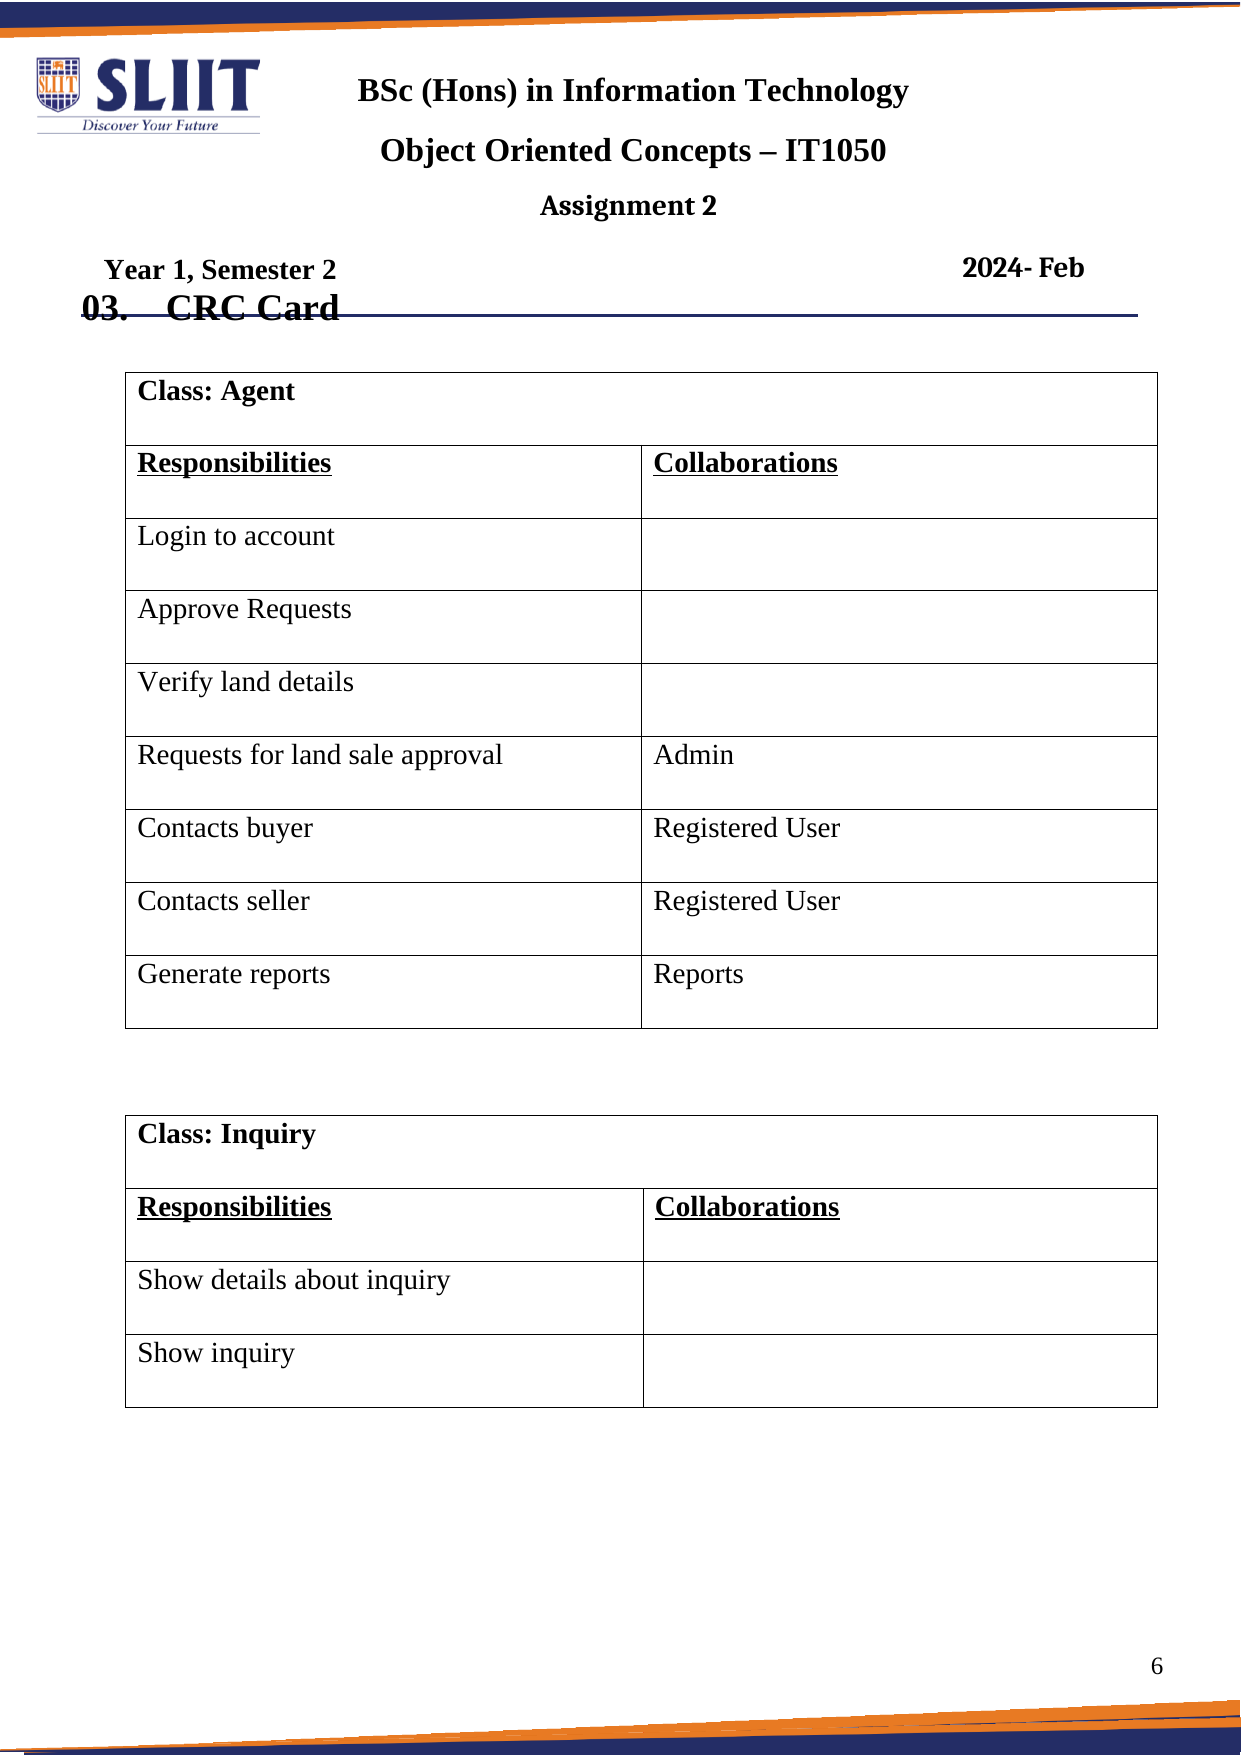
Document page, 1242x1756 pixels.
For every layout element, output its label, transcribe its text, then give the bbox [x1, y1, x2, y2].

subtitle CRC Card [81, 285, 1158, 328]
table_cell Responsibilities [126, 446, 641, 517]
table_cell [642, 591, 1157, 663]
table_cell [642, 519, 1157, 590]
table_cell Approve Requests [126, 591, 641, 663]
table_cell Contacts seller [126, 883, 641, 955]
picture [0, 2, 1241, 38]
table_cell Responsibilities [126, 1189, 643, 1261]
table_cell Verify land details [126, 664, 641, 736]
table_cell Contacts buyer [126, 810, 641, 882]
table_cell Reports [642, 956, 1157, 1028]
table_cell Admin [642, 737, 1157, 809]
table_cell Requests for land sale approval [126, 737, 641, 809]
table_cell [644, 1335, 1157, 1407]
table_cell Registered User [642, 810, 1157, 882]
table_header Class: Agent [126, 373, 1157, 444]
picture [0, 1700, 1241, 1755]
table_cell Show inquiry [126, 1335, 643, 1407]
table_cell Login to account [126, 519, 641, 590]
table_cell Show details about inquiry [126, 1262, 643, 1334]
table_cell Registered User [642, 883, 1157, 955]
table_header Class: Inquiry [126, 1116, 1157, 1188]
table_cell Generate reports [126, 956, 641, 1028]
table_cell [642, 664, 1157, 736]
picture [36, 57, 261, 134]
table_cell Collaborations [642, 446, 1157, 517]
table_cell Collaborations [644, 1189, 1157, 1261]
table_cell [644, 1262, 1157, 1334]
